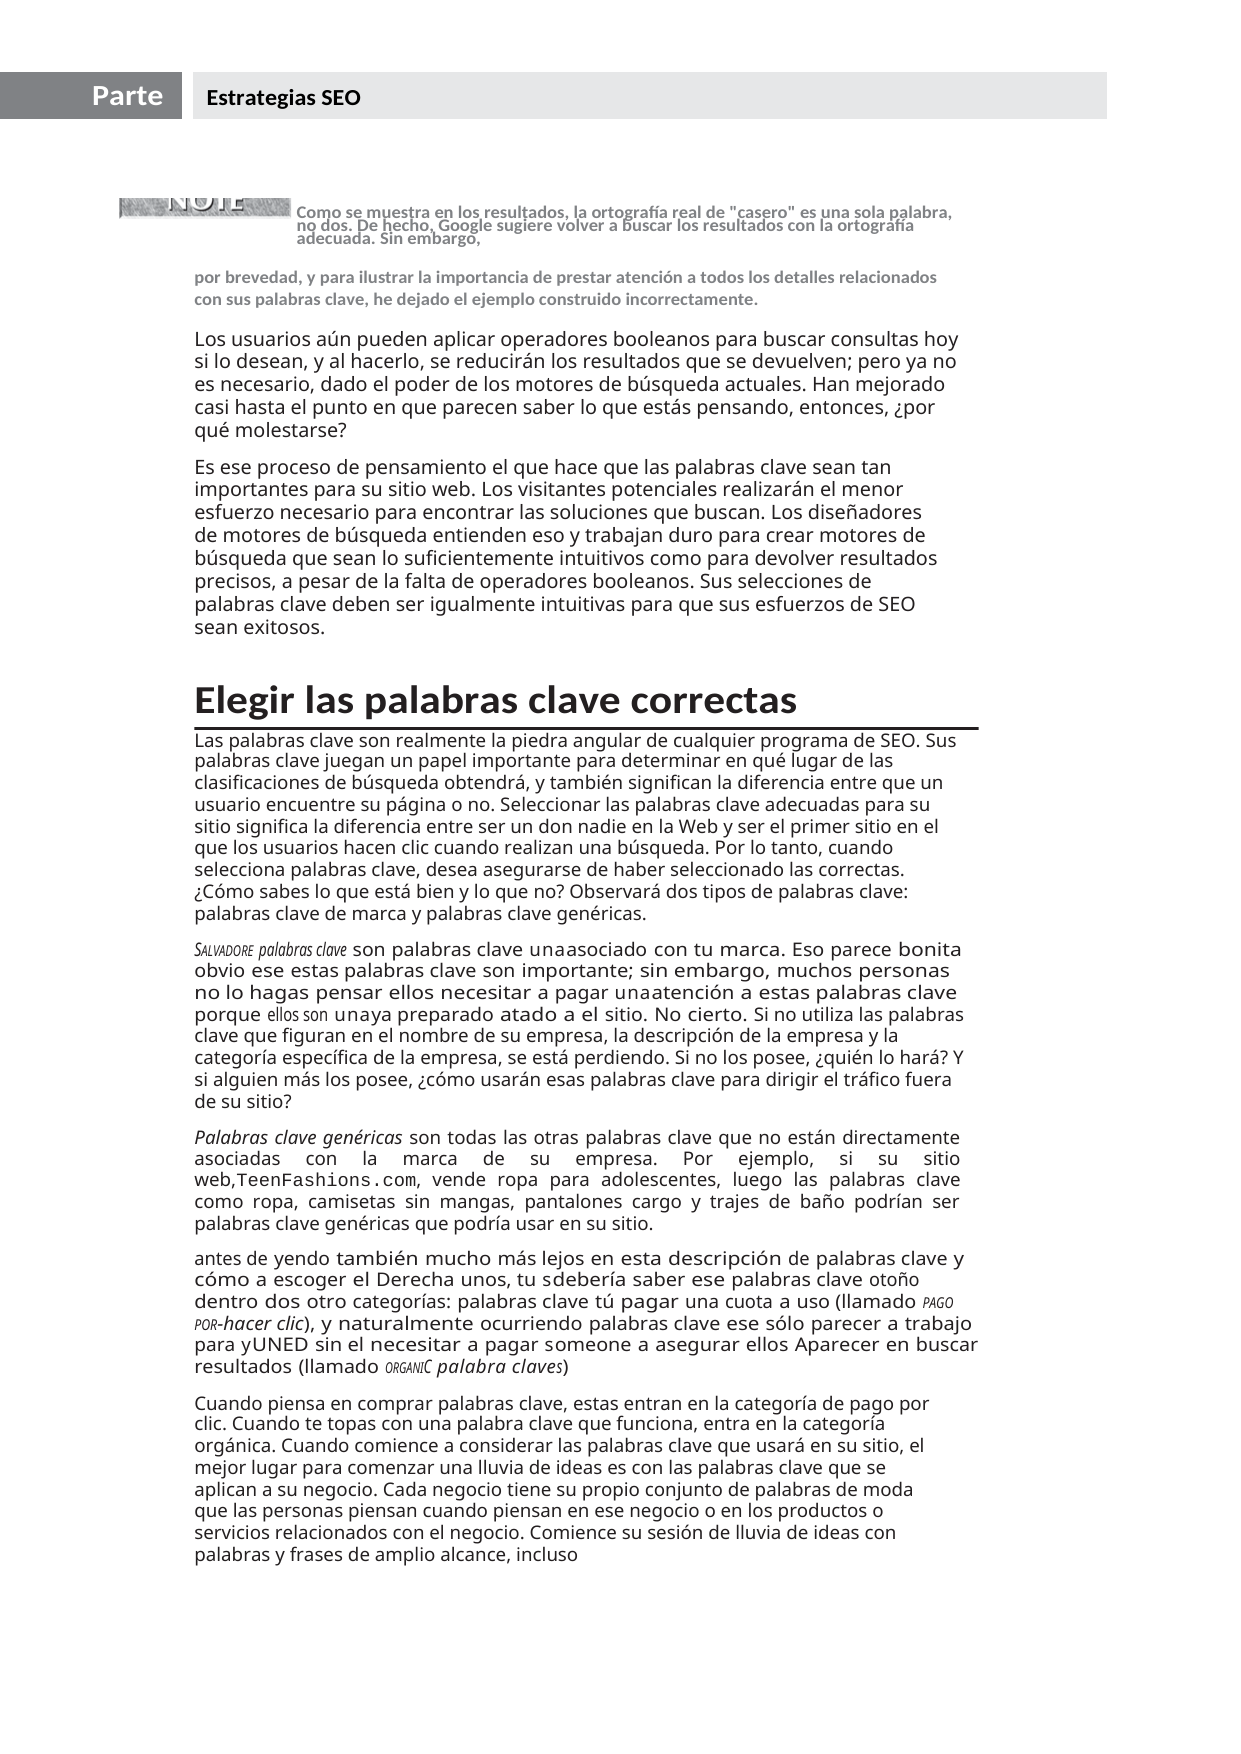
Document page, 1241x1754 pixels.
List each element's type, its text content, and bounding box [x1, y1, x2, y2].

text por brevedad, y para ilustrar la importancia de prestar atención a todos los detalles relacionados con sus palabras clave, he dejado el ejemplo construido incorrectamente. [194, 266, 962, 310]
text Salvadore palabras clave son palabras clave unaasociado con tu marca. Eso parece bonita obvio ese estas palabras clave son importante; sin embargo, muchos personas no lo hagas pensar ellos necesitar a pagar unaatención a estas palabras clave porque ellos son unaya preparado atado a el sitio. No cierto. Si no utiliza las palabras clave que figuran en el nombre de su empresa, la descripción de la empresa y la categoría específica de la empresa, se está perdiendo. Si no los posee, ¿quién lo hará? Y si alguien más los posee, ¿cómo usarán esas palabras clave para dirigir el tráfico fuera de su sitio? [194, 939, 967, 1113]
text antes de yendo también mucho más lejos en esta descripción de palabras clave y cómo a escoger el Derecha unos, tu sdebería saber ese palabras clave otoño dentro dos otro categorías: palabras clave tú pagar una cuota a uso (llamado pago por-hacer clic), y naturalmente ocurriendo palabras clave ese sólo parecer a trabajo para yUNED sin el necesitar a pagar someone a asegurar ellos Aparecer en buscar resultados (llamado organiC palabra claves) [194, 1248, 979, 1379]
subtitle Elegir las palabras clave correctas [194, 675, 1240, 723]
picture [193, 72, 1107, 119]
picture [0, 72, 182, 119]
text Los usuarios aún pueden aplicar operadores booleanos para buscar consultas hoy si lo desean, y al hacerlo, se reducirán los resultados que se devuelven; pero ya no es necesario, dado el poder de los motores de búsqueda actuales. Han mejorado casi hasta el punto en que parecen saber lo que estás pensando, entonces, ¿por qué molestarse? [194, 328, 962, 443]
text Como se muestra en los resultados, la ortografía real de "casero" es una sola palabra, no dos. De hecho, Google sugiere volver a buscar los resultados con la ortografía adecuada. Sin embargo, [119, 199, 965, 249]
picture [119, 198, 292, 219]
text Palabras clave genéricas son todas las otras palabras clave que no están directamente asociadas con la marca de su empresa. Por ejemplo, si su sitio web,TeenFashions.com, vende ropa para adolescentes, luego las palabras clave como ropa, camisetas sin mangas, pantalones cargo y trajes de baño podrían ser palabras clave genéricas que podría usar en su sitio. [194, 1127, 961, 1236]
text Las palabras clave son realmente la piedra angular de cualquier programa de SEO. Sus palabras clave juegan un papel importante para determinar en qué lugar de las clasificaciones de búsqueda obtendrá, y también significan la diferencia entre que un usuario encuentre su página o no. Seleccionar las palabras clave adecuadas para su sitio significa la diferencia entre ser un don nadie en la Web y ser el primer sitio en el que los usuarios hacen clic cuando realizan una búsqueda. Por lo tanto, cuando selecciona palabras clave, desea asegurarse de haber seleccionado las correctas. ¿Cómo sabes lo que está bien y lo que no? Observará dos tipos de palabras clave: palabras clave de marca y palabras clave genéricas. [194, 730, 970, 926]
text Es ese proceso de pensamiento el que hace que las palabras clave sean tan importantes para su sitio web. Los visitantes potenciales realizarán el menor esfuerzo necesario para encontrar las soluciones que buscan. Los diseñadores de motores de búsqueda entienden eso y trabajan duro para crear motores de búsqueda que sean lo suficientemente intuitivos como para devolver resultados precisos, a pesar de la falta de operadores booleanos. Sus selecciones de palabras clave deben ser igualmente intuitivas para que sus esfuerzos de SEO sean exitosos. [194, 456, 943, 640]
text Cuando piensa en comprar palabras clave, estas entran en la categoría de pago por clic. Cuando te topas con una palabra clave que funciona, entra en la categoría orgánica. Cuando comience a considerar las palabras clave que usará en su sitio, el mejor lugar para comenzar una lluvia de ideas es con las palabras clave que se aplican a su negocio. Cada negocio tiene su propio conjunto de palabras de moda que las personas piensan cuando piensan en ese negocio o en los productos o servicios relacionados con el negocio. Comience su sesión de lluvia de ideas con palabras y frases de amplio alcance, incluso [194, 1393, 941, 1567]
